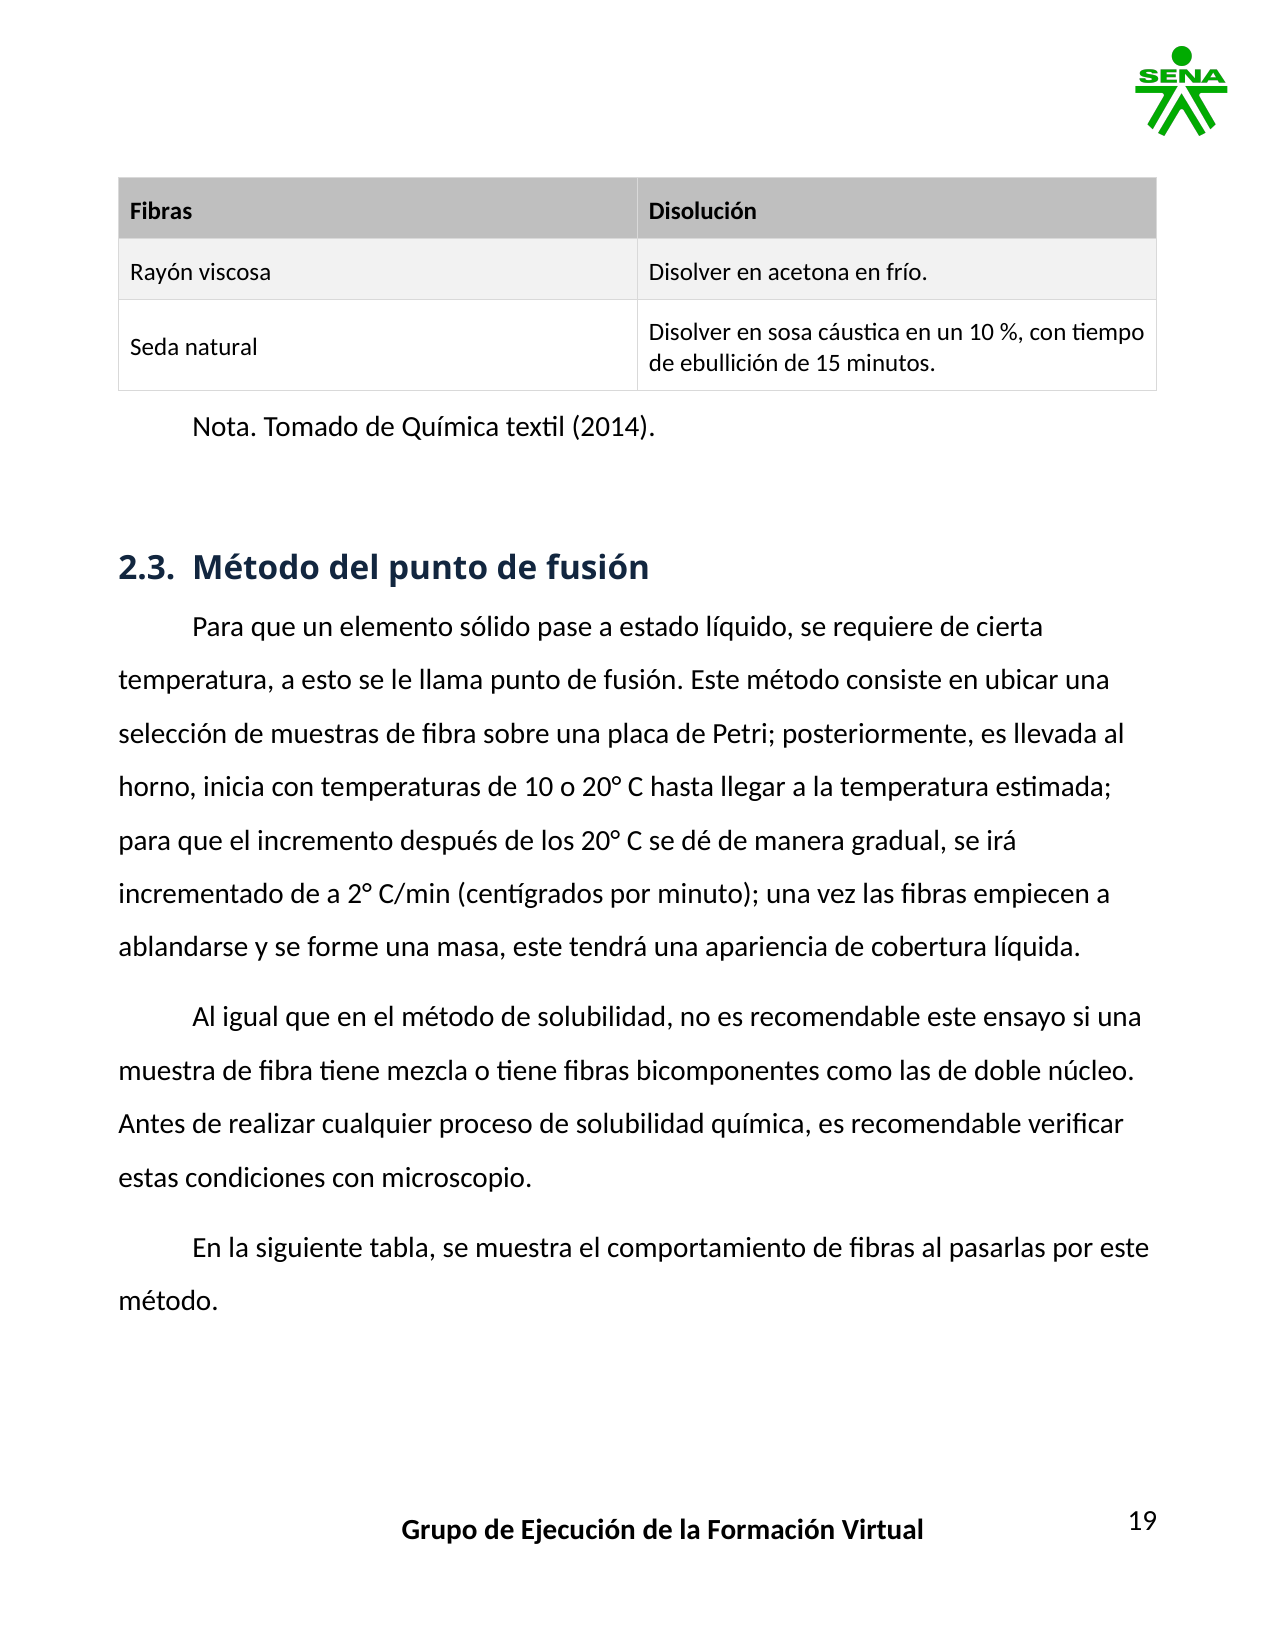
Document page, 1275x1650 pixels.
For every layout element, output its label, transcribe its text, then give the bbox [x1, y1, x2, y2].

picture [1135, 46, 1228, 136]
table_cell Rayón viscosa [119, 239, 637, 299]
text Al igual que en el método de solubilidad, no es recomendable este ensayo si una muestra de fibra tiene mezcla o tiene fibras bicomponentes como las de doble núcleo. Antes de realizar cualquier proceso de solubilidad química, es recomendable verificar estas condiciones con microscopio. [118, 998, 1157, 1194]
text En la siguiente tabla, se muestra el comportamiento de fibras al pasarlas por este método. [118, 1229, 1157, 1318]
table_cell Seda natural [119, 300, 637, 390]
table_header Disolución [638, 178, 1156, 238]
table_cell Disolver en acetona en frío. [638, 239, 1156, 299]
table_cell Disolver en sosa cáustica en un 10 %, con tiempo de ebullición de 15 minutos. [638, 300, 1156, 390]
table_header Fibras [119, 178, 637, 238]
subtitle Método del punto de fusión [118, 544, 1157, 589]
text Nota. Tomado de Química textil (2014). [118, 408, 1157, 443]
text Para que un elemento sólido pase a estado líquido, se requiere de cierta temperatura, a esto se le llama punto de fusión. Este método consiste en ubicar una selección de muestras de fibra sobre una placa de Petri; posteriormente, es llevada al horno, inicia con temperaturas de 10 o 20° C hasta llegar a la temperatura estimada; para que el incremento después de los 20° C se dé de manera gradual, se irá incrementado de a 2° C/min (centígrados por minuto); una vez las fibras empiecen a ablandarse y se forme una masa, este tendrá una apariencia de cobertura líquida. [118, 608, 1157, 964]
